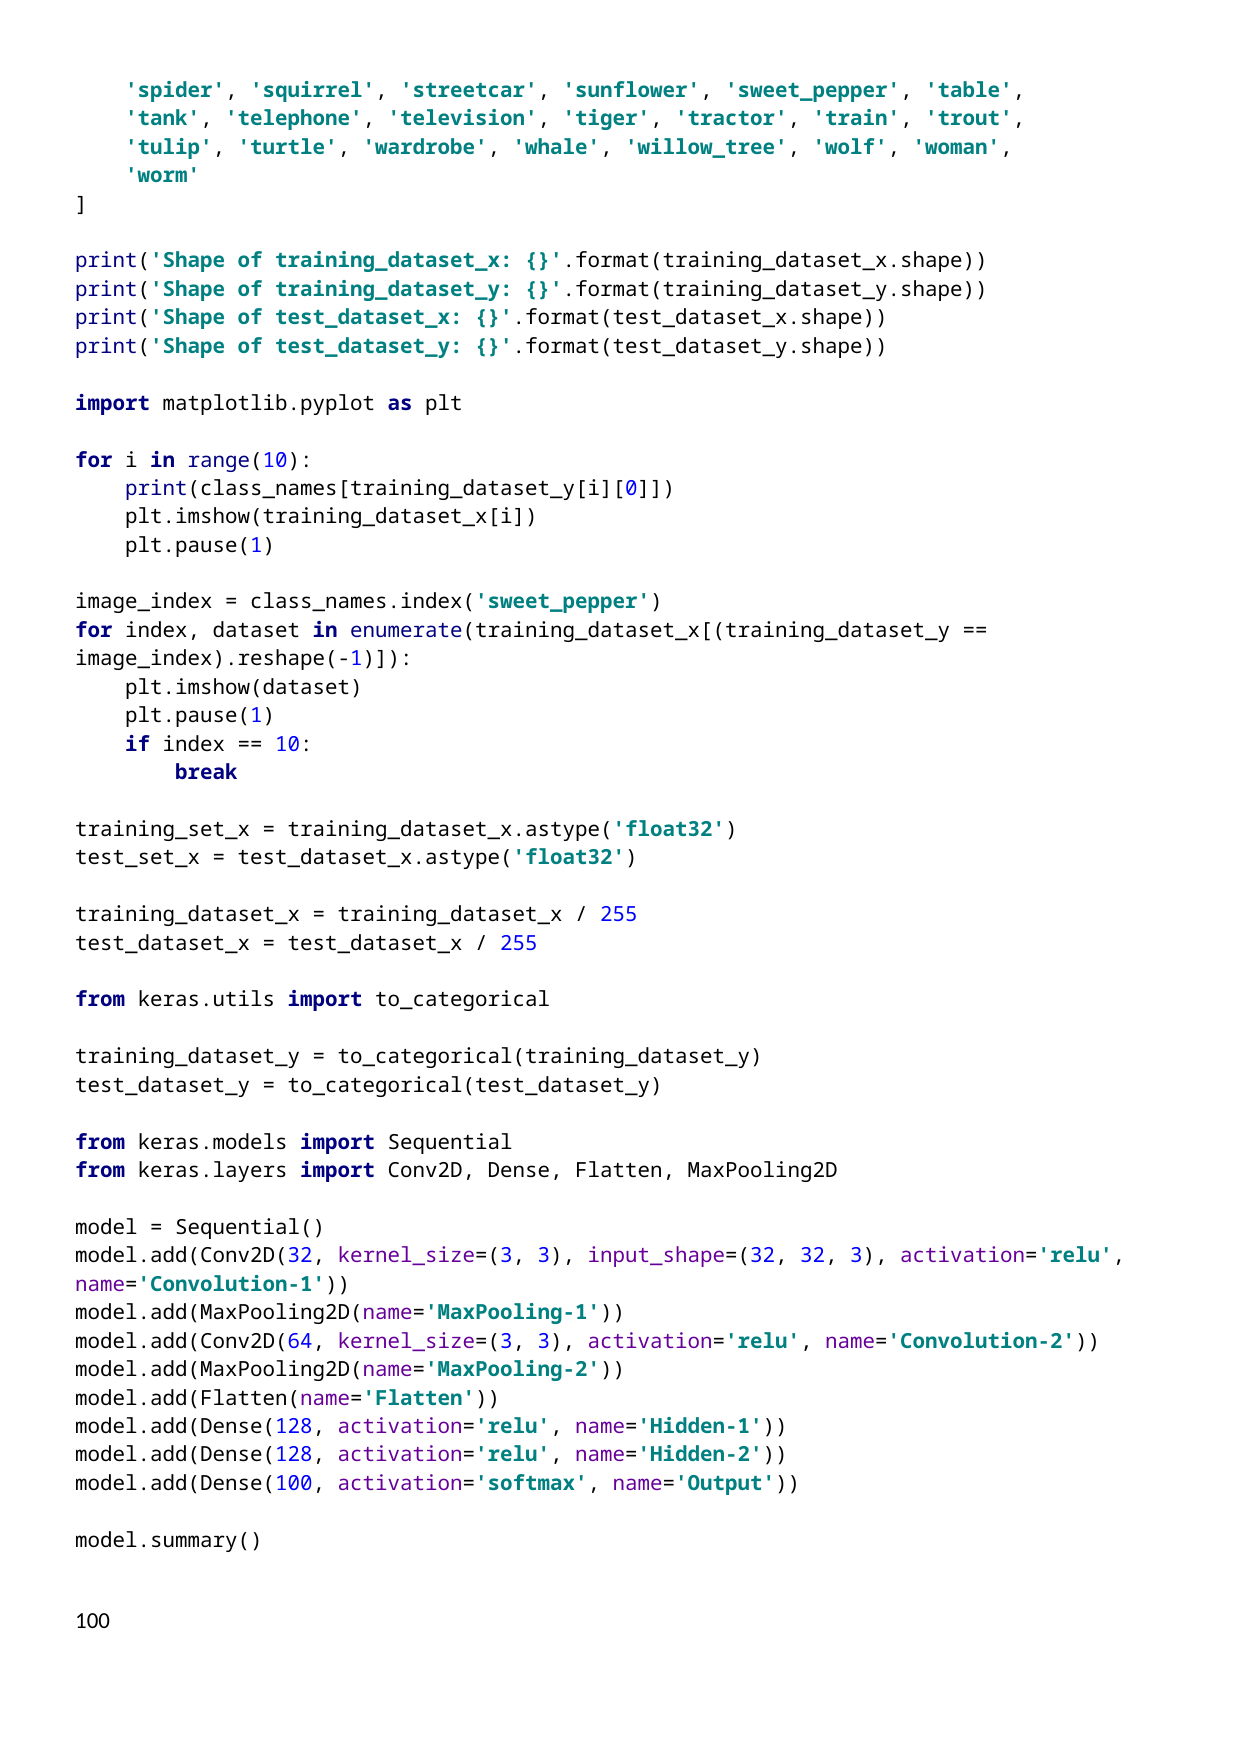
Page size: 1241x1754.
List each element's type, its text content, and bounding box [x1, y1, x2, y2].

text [75, 75, 1165, 586]
text image_index = class_names.index('sweet_pepper') for index, dataset in enumerate(training_dataset_x[(training_dataset_y == image_index).reshape(-1)]): plt.imshow(dataset) plt.pause(1) if index == 10: break [75, 586, 1165, 786]
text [75, 786, 1165, 1582]
